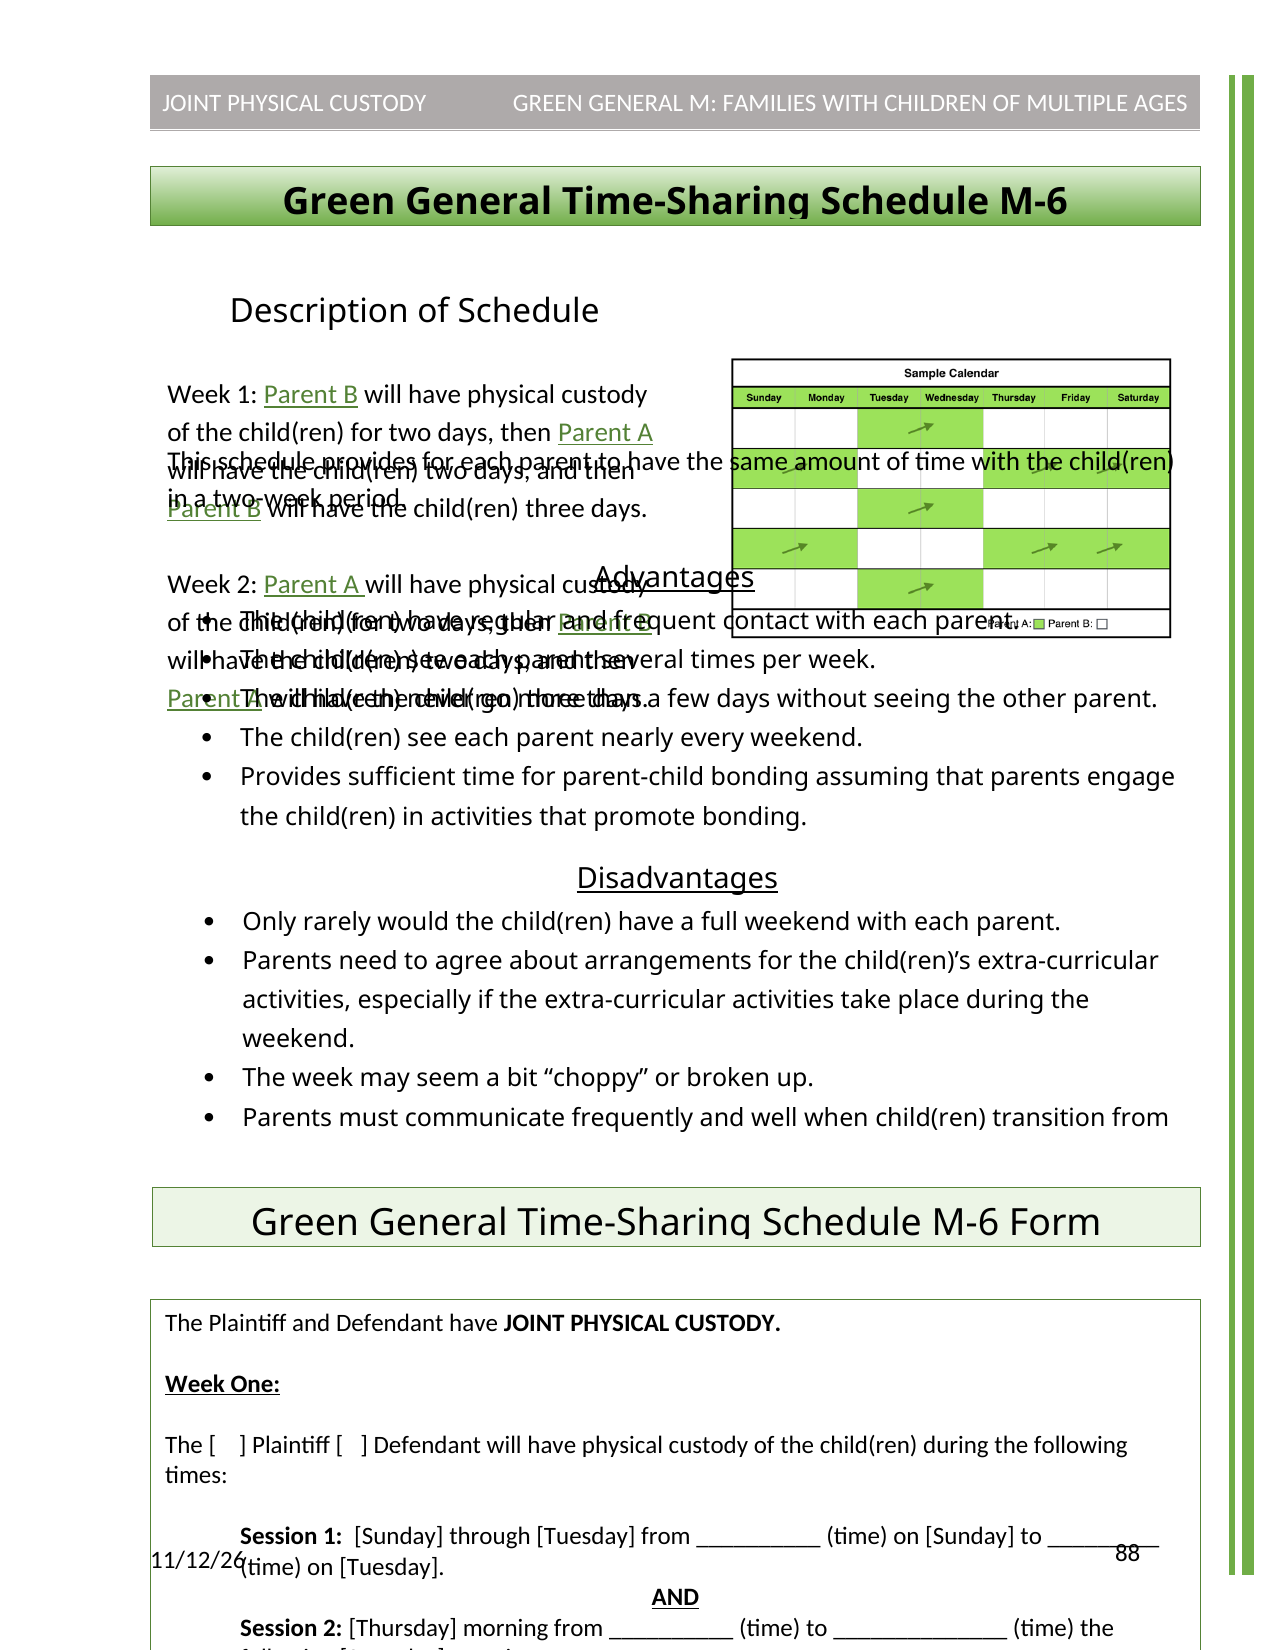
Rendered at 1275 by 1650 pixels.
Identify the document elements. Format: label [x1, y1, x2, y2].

picture [725, 355, 1175, 643]
